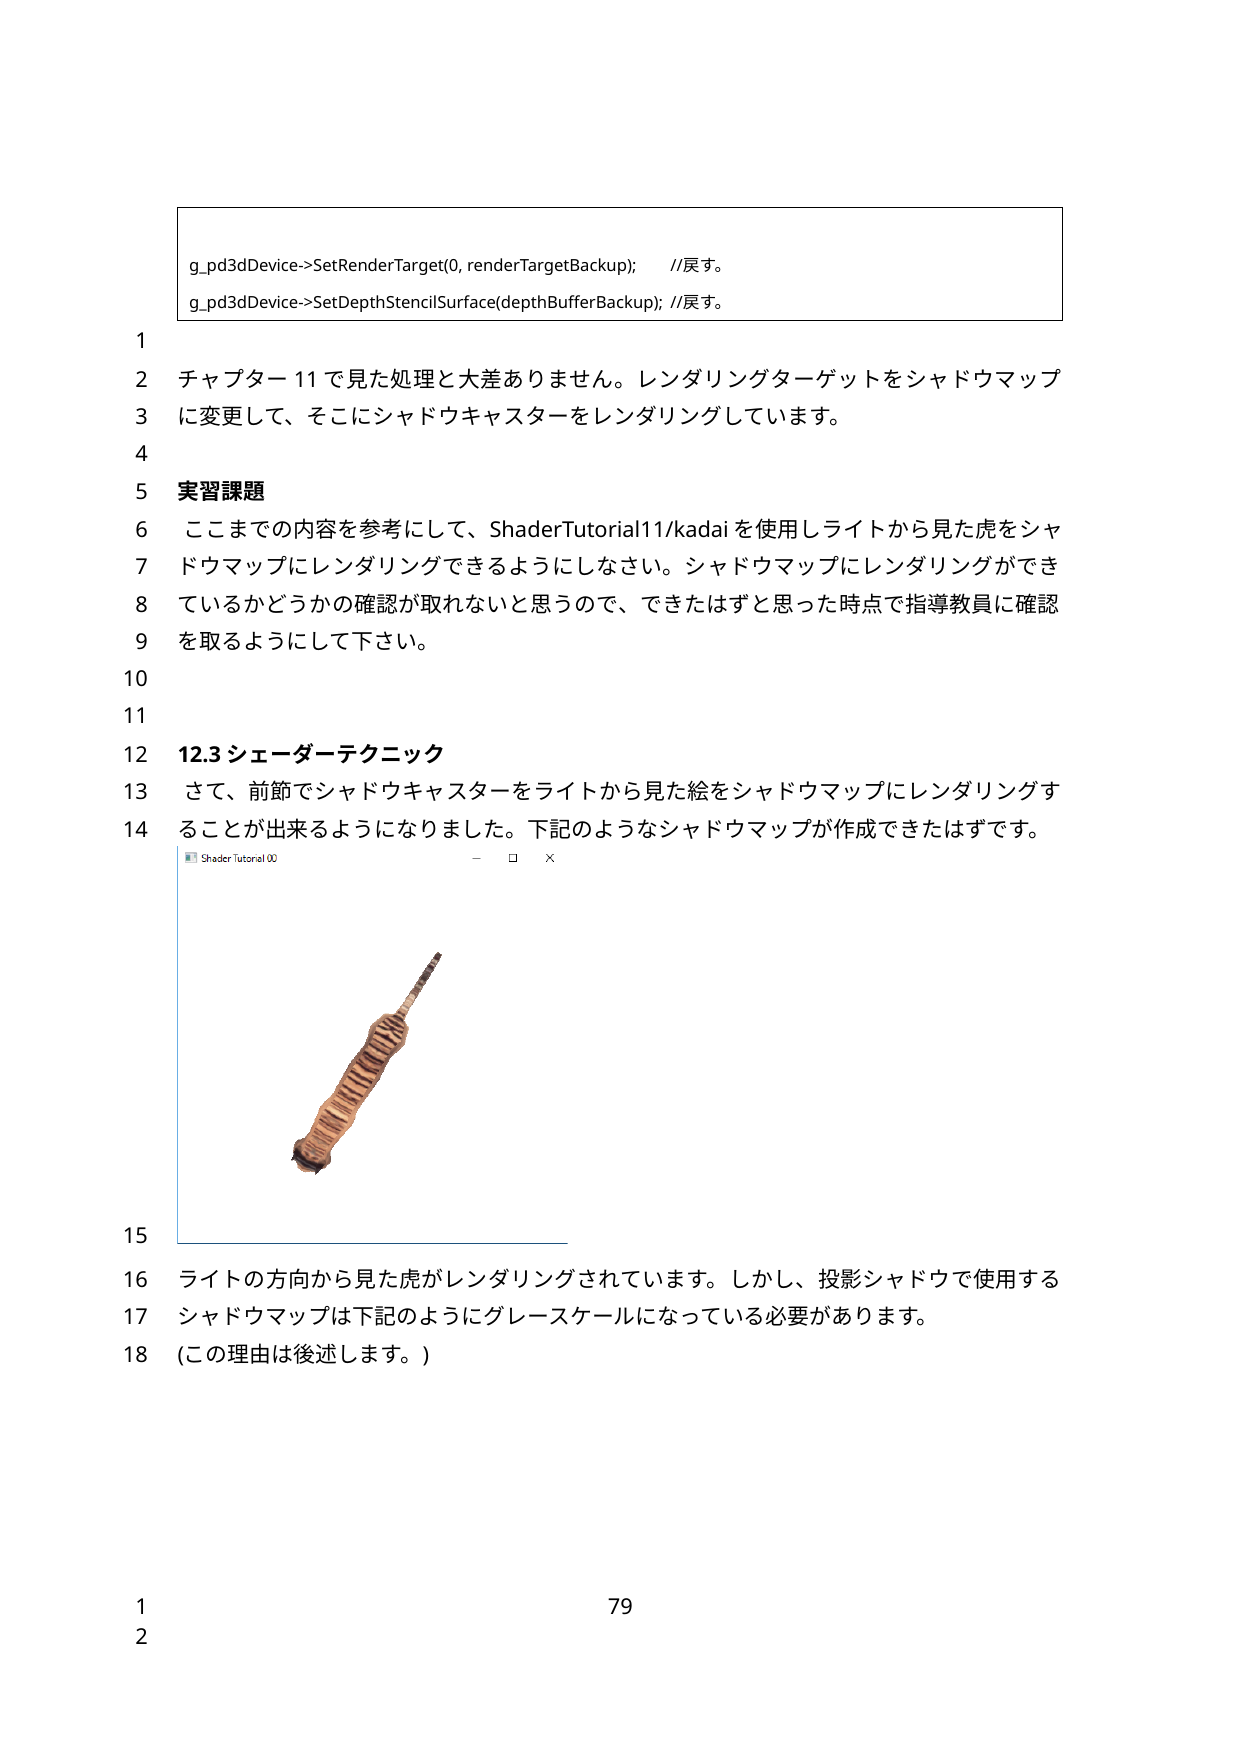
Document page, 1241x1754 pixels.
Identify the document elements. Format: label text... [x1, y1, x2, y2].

text (この理由は後述します。) [177, 1334, 1063, 1371]
text ライトの方向から見た虎がレンダリングされています。しかし、投影シャドウで使用するシャドウマップは下記のようにグレースケールになっている必要があります。 [177, 1259, 1063, 1334]
picture [177, 846, 568, 1244]
text 実習課題 [177, 471, 1063, 509]
text ここまでの内容を参考にして、ShaderTutorial11/kadaiを使用しライトから見た虎をシャドウマップにレンダリングできるようにしなさい。シャドウマップにレンダリングができているかどうかの確認が取れないと思うので、できたはずと思った時点で指導教員に確認を取るようにして下さい。 [177, 509, 1063, 659]
text 12.3 シェーダーテクニック [177, 734, 1063, 771]
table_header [178, 208, 1062, 320]
text チャプター11で見た処理と大差ありません。レンダリングターゲットをシャドウマップに変更して、そこにシャドウキャスターをレンダリングしています。 [177, 359, 1063, 434]
text さて、前節でシャドウキャスターをライトから見た絵をシャドウマップにレンダリングすることが出来るようになりました。下記のようなシャドウマップが作成できたはずです。 [177, 771, 1063, 846]
